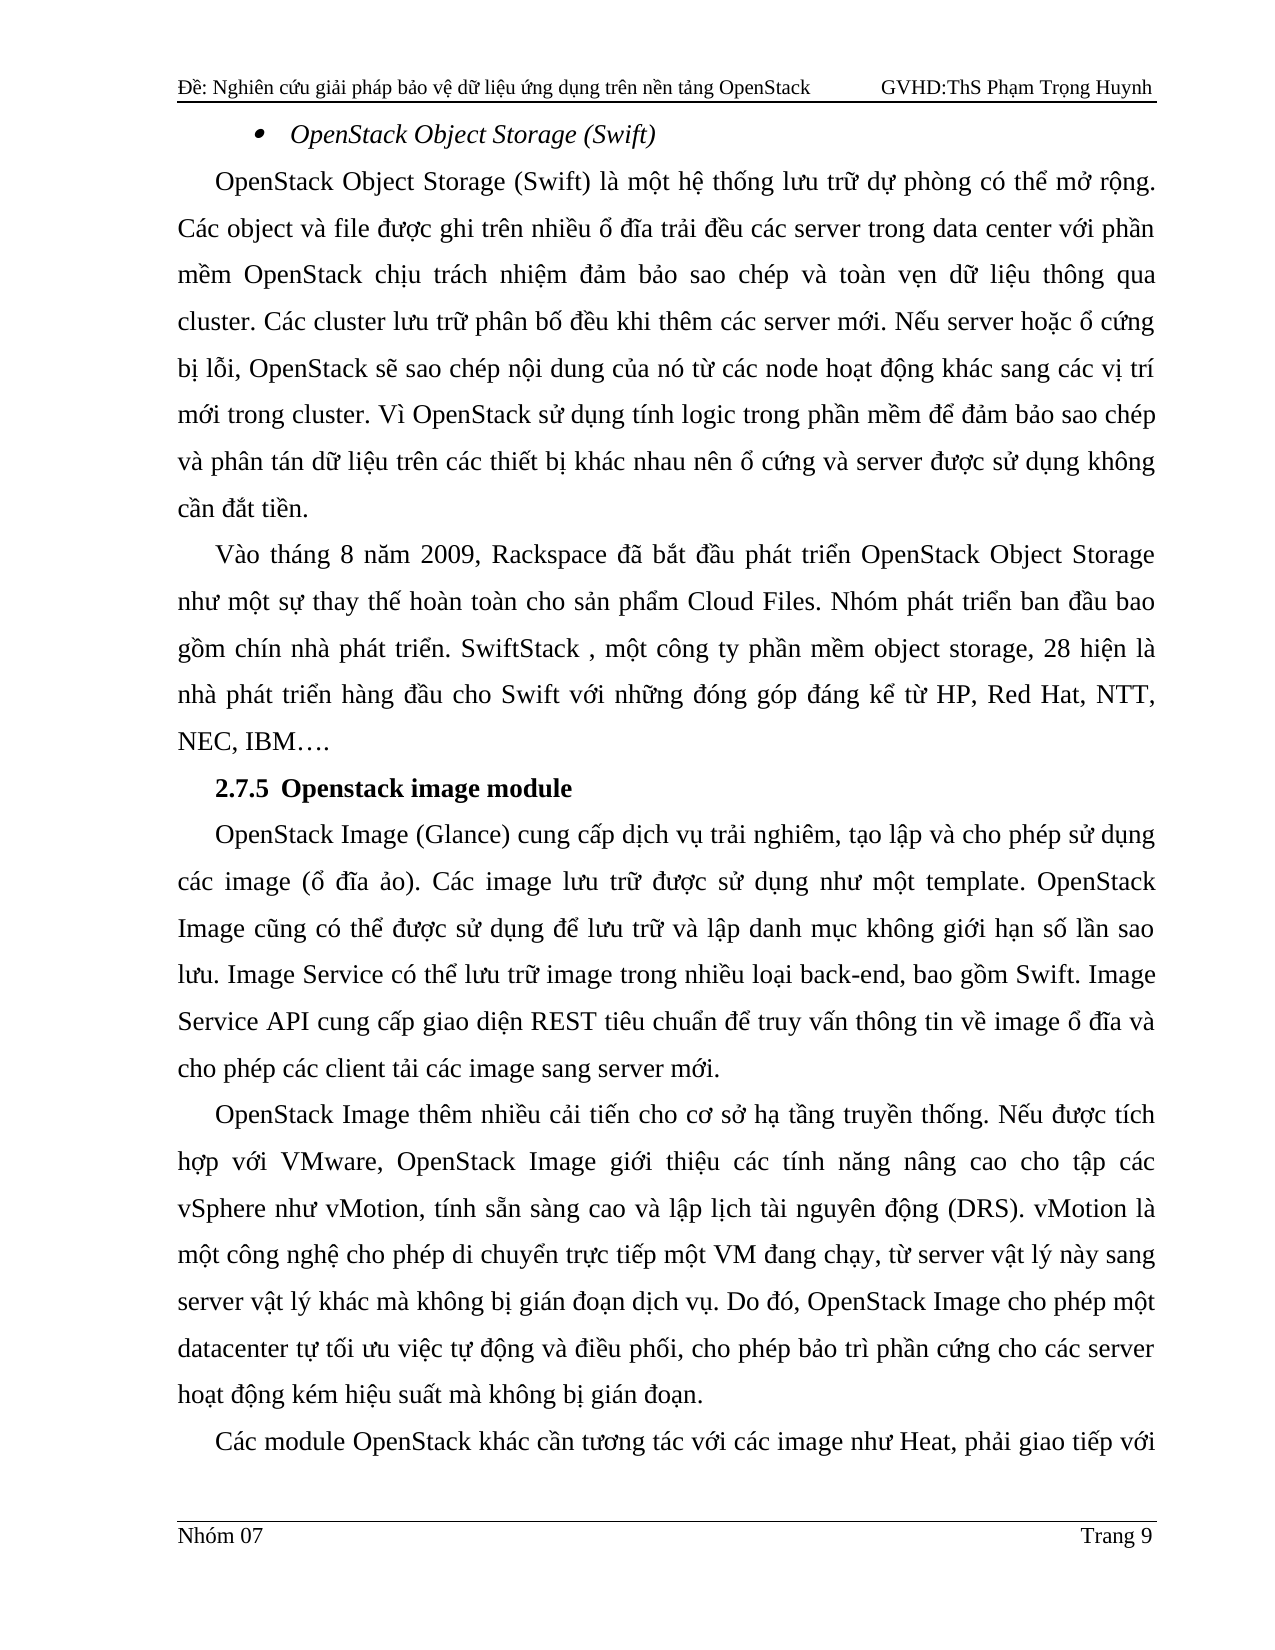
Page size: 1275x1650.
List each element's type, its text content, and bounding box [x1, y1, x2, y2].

list OpenStack Object Storage (Swift) [252, 118, 1157, 149]
text Vào tháng 8 năm 2009, Rackspace đã bắt đầu phát triển OpenStack Object Storage như một sự thay thế hoàn toàn cho sản phẩm Cloud Files. Nhóm phát triển ban đầu bao gồm chín nhà phát triển. SwiftStack , một công ty phần mềm object storage, 28 hiện là nhà phát triển hàng đầu cho Swift với những đóng góp đáng kể từ HP, Red Hat, NTT, NEC, IBM…. [177, 538, 1157, 756]
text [177, 1425, 1157, 1456]
list Openstack image module [215, 772, 1157, 803]
text OpenStack Image (Glance) cung cấp dịch vụ trải nghiêm, tạo lập và cho phép sử dụng các image (ổ đĩa ảo). Các image lưu trữ được sử dụng như một template. OpenStack Image cũng có thể được sử dụng để lưu trữ và lập danh mục không giới hạn số lần sao lưu. Image Service có thể lưu trữ image trong nhiều loại back-end, bao gồm Swift. Image Service API cung cấp giao diện REST tiêu chuẩn để truy vấn thông tin về image ổ đĩa và cho phép các client tải các image sang server mới. [177, 818, 1157, 1083]
text OpenStack Image thêm nhiều cải tiến cho cơ sở hạ tầng truyền thống. Nếu được tích hợp với VMware, OpenStack Image giới thiệu các tính năng nâng cao cho tập các vSphere như vMotion, tính sẵn sàng cao và lập lịch tài nguyên động (DRS). vMotion là một công nghệ cho phép di chuyển trực tiếp một VM đang chạy, từ server vật lý này sang server vật lý khác mà không bị gián đoạn dịch vụ. Do đó, OpenStack Image cho phép một datacenter tự tối ưu việc tự động và điều phối, cho phép bảo trì phần cứng cho các server hoạt động kém hiệu suất mà không bị gián đoạn. [177, 1098, 1157, 1409]
text OpenStack Object Storage (Swift) là một hệ thống lưu trữ dự phòng có thể mở rộng. Các object và file được ghi trên nhiều ổ đĩa trải đều các server trong data center với phần mềm OpenStack chịu trách nhiệm đảm bảo sao chép và toàn vẹn dữ liệu thông qua cluster. Các cluster lưu trữ phân bố đều khi thêm các server mới. Nếu server hoặc ổ cứng bị lỗi, OpenStack sẽ sao chép nội dung của nó từ các node hoạt động khác sang các vị trí mới trong cluster. Vì OpenStack sử dụng tính logic trong phần mềm để đảm bảo sao chép và phân tán dữ liệu trên các thiết bị khác nhau nên ổ cứng và server được sử dụng không cần đắt tiền. [177, 165, 1157, 523]
